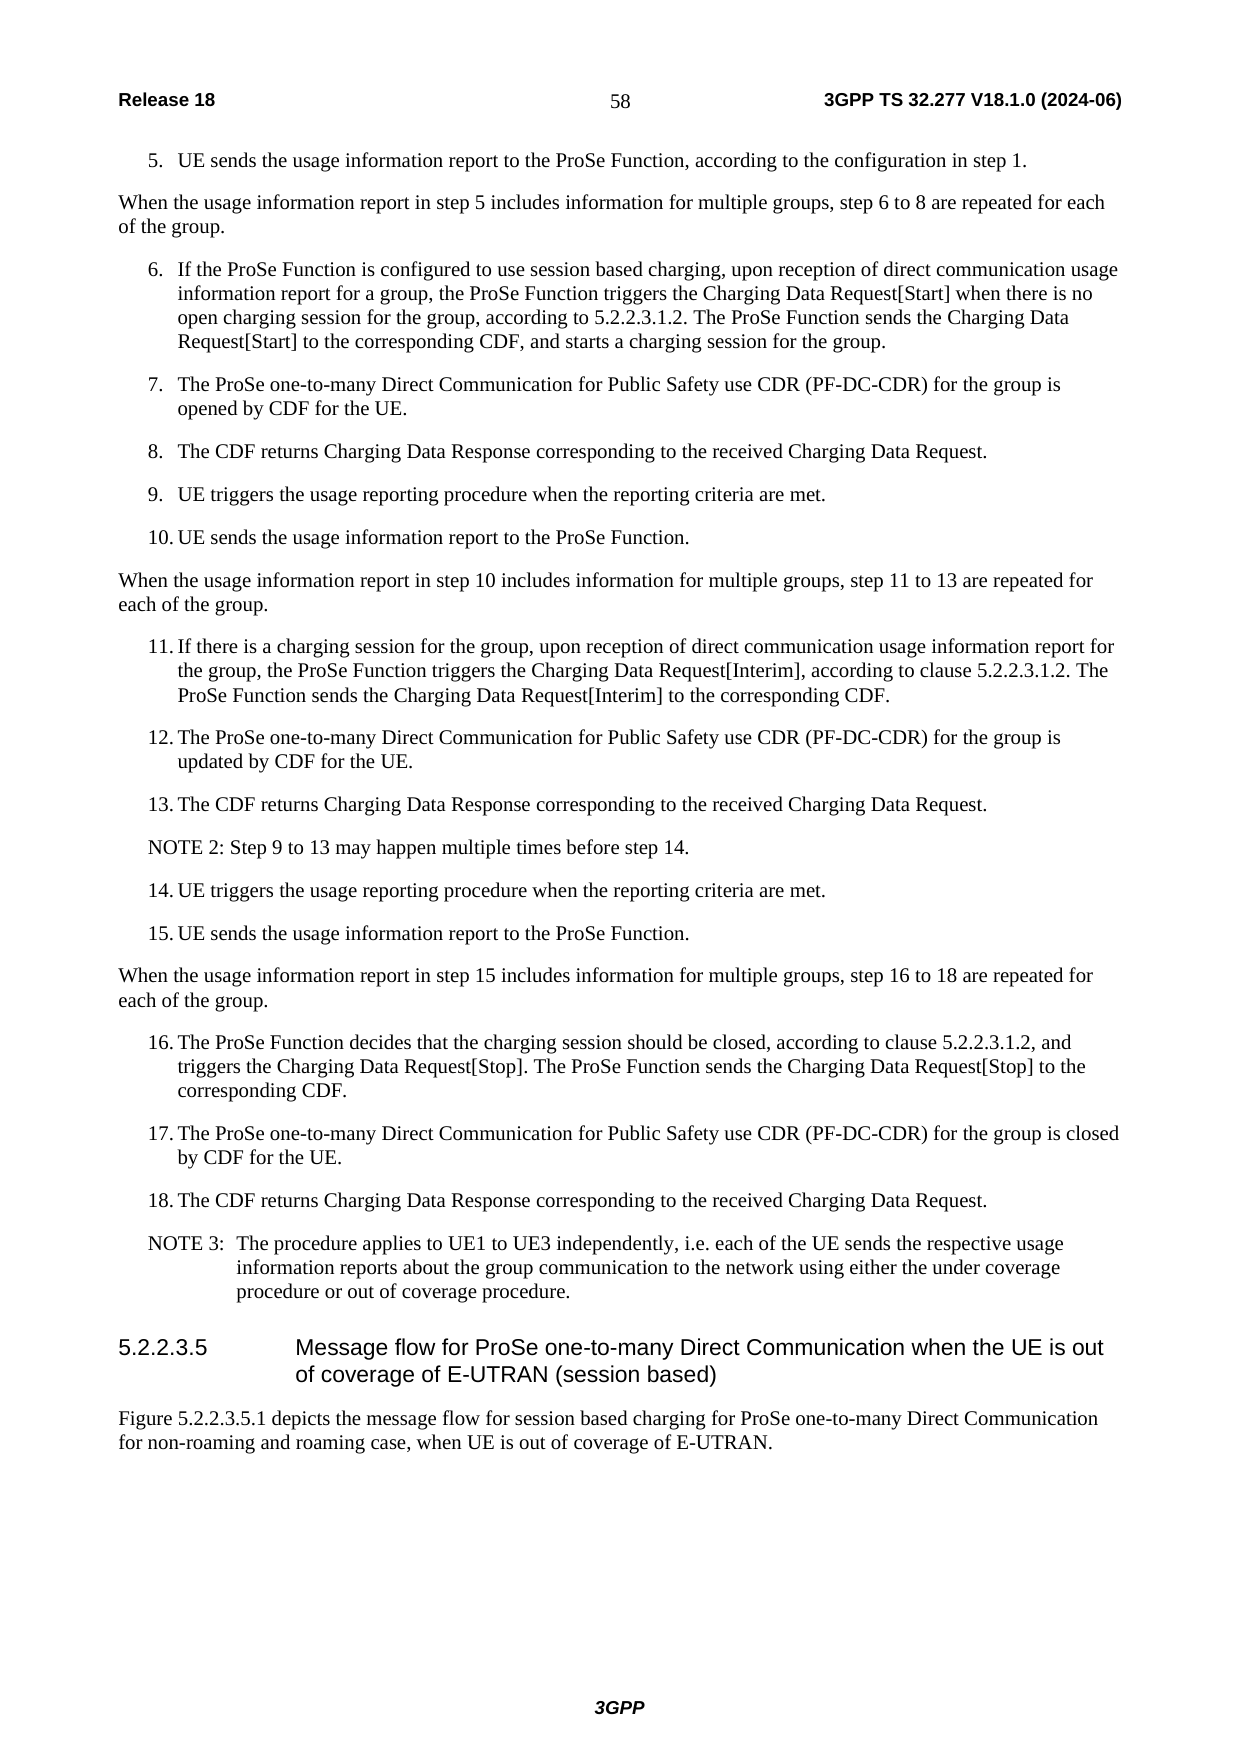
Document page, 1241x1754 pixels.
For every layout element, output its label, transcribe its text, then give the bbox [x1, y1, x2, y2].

text 15. UE sends the usage information report to the ProSe Function. [148, 921, 1122, 945]
text 12. The ProSe one-to-many Direct Communication for Public Safety use CDR (PF-DC-CDR) for the group is updated by CDF for the UE. [148, 725, 1122, 773]
text 6. If the ProSe Function is configured to use session based charging, upon reception of direct communication usage information report for a group, the ProSe Function triggers the Charging Data Request[Start] when there is no open charging session for the group, according to 5.2.2.3.1.2. The ProSe Function sends the Charging Data Request[Start] to the corresponding CDF, and starts a charging session for the group. [148, 257, 1122, 353]
text 10. UE sends the usage information report to the ProSe Function. [148, 525, 1122, 549]
text 17. The ProSe one-to-many Direct Communication for Public Safety use CDR (PF-DC-CDR) for the group is closed by CDF for the UE. [148, 1121, 1122, 1169]
text When the usage information report in step 15 includes information for multiple groups, step 16 to 18 are repeated for each of the group. [118, 963, 1122, 1012]
text 14. UE triggers the usage reporting procedure when the reporting criteria are met. [148, 878, 1122, 902]
text NOTE 2: Step 9 to 13 may happen multiple times before step 14. [148, 835, 1122, 859]
subtitle 5.2.2.3.5 Message flow for ProSe one-to-many Direct Communication when the UE is out of coverage of E-UTRAN (session based) [118, 1334, 1122, 1387]
text 11. If there is a charging session for the group, upon reception of direct communication usage information report for the group, the ProSe Function triggers the Charging Data Request[Interim], according to clause 5.2.2.3.1.2. The ProSe Function sends the Charging Data Request[Interim] to the corresponding CDF. [148, 634, 1122, 707]
text NOTE 3: The procedure applies to UE1 to UE3 independently, i.e. each of the UE sends the respective usage information reports about the group communication to the network using either the under coverage procedure or out of coverage procedure. [148, 1231, 1122, 1303]
text When the usage information report in step 5 includes information for multiple groups, step 6 to 8 are repeated for each of the group. [118, 190, 1122, 238]
text 16. The ProSe Function decides that the charging session should be closed, according to clause 5.2.2.3.1.2, and triggers the Charging Data Request[Stop]. The ProSe Function sends the Charging Data Request[Stop] to the corresponding CDF. [148, 1030, 1122, 1102]
text 18. The CDF returns Charging Data Response corresponding to the received Charging Data Request. [148, 1188, 1122, 1212]
text 7. The ProSe one-to-many Direct Communication for Public Safety use CDR (PF-DC-CDR) for the group is opened by CDF for the UE. [148, 372, 1122, 420]
text When the usage information report in step 10 includes information for multiple groups, step 11 to 13 are repeated for each of the group. [118, 567, 1122, 616]
text 9. UE triggers the usage reporting procedure when the reporting criteria are met. [148, 482, 1122, 506]
text 13. The CDF returns Charging Data Response corresponding to the received Charging Data Request. [148, 792, 1122, 816]
text 5. UE sends the usage information report to the ProSe Function, according to the configuration in step 1. [148, 147, 1122, 172]
text 8. The CDF returns Charging Data Response corresponding to the received Charging Data Request. [148, 439, 1122, 463]
text Figure 5.2.2.3.5.1 depicts the message flow for session based charging for ProSe one-to-many Direct Communication for non-roaming and roaming case, when UE is out of coverage of E-UTRAN. [118, 1406, 1122, 1454]
